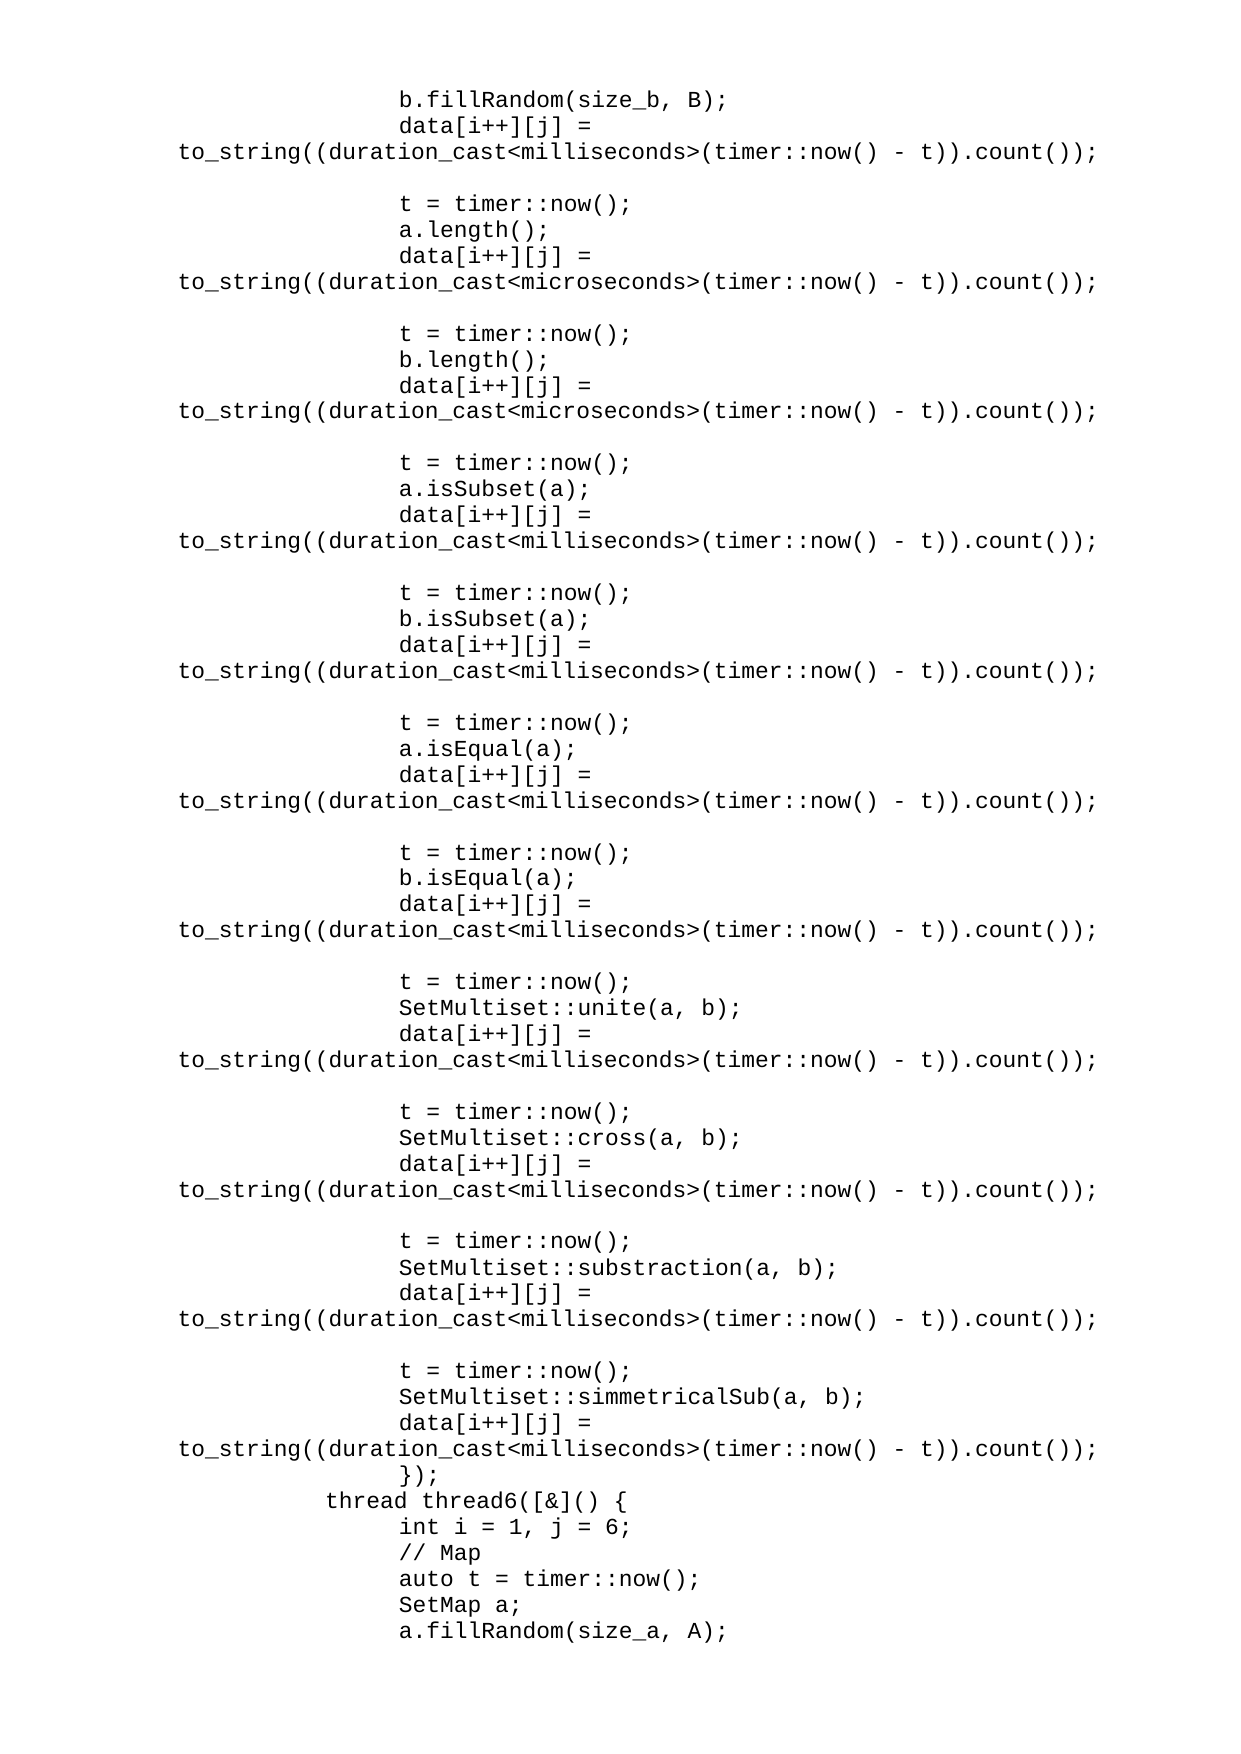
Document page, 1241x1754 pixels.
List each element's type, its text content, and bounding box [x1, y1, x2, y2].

text SetMultiset::unite(a, b); [177, 996, 1152, 1022]
text t = timer::now(); [177, 841, 1152, 867]
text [177, 1411, 1152, 1463]
text SetMultiset::simmetricalSub(a, b); [177, 1386, 1152, 1411]
text t = timer::now(); [177, 1100, 1152, 1126]
text data[i++][j] = to_string((duration_cast<milliseconds>(timer::now() - t)).count()); [177, 1282, 1152, 1334]
text b.isSubset(a); [177, 607, 1152, 633]
text t = timer::now(); [177, 452, 1152, 478]
text t = timer::now(); [177, 192, 1152, 218]
text data[i++][j] = to_string((duration_cast<milliseconds>(timer::now() - t)).count()); [177, 504, 1152, 556]
text SetMultiset::cross(a, b); [177, 1126, 1152, 1152]
text data[i++][j] = to_string((duration_cast<milliseconds>(timer::now() - t)).count()); [177, 893, 1152, 944]
text a.length(); [177, 218, 1152, 244]
text data[i++][j] = to_string((duration_cast<microseconds>(timer::now() - t)).count()); [177, 244, 1152, 296]
text data[i++][j] = to_string((duration_cast<milliseconds>(timer::now() - t)).count()); [177, 1152, 1152, 1204]
text }); [177, 1463, 1152, 1489]
text SetMap a; [177, 1593, 1152, 1619]
text data[i++][j] = to_string((duration_cast<microseconds>(timer::now() - t)).count()); [177, 374, 1152, 426]
text thread thread6([&]() { [177, 1489, 1152, 1515]
text int i = 1, j = 6; [177, 1515, 1152, 1541]
text a.isEqual(a); [177, 737, 1152, 763]
text t = timer::now(); [177, 1230, 1152, 1256]
text SetMultiset::substraction(a, b); [177, 1256, 1152, 1282]
text t = timer::now(); [177, 971, 1152, 996]
text b.fillRandom(size_b, B); [177, 89, 1152, 114]
text t = timer::now(); [177, 711, 1152, 737]
text data[i++][j] = to_string((duration_cast<milliseconds>(timer::now() - t)).count()); [177, 1022, 1152, 1074]
text a.isSubset(a); [177, 478, 1152, 504]
text t = timer::now(); [177, 1359, 1152, 1386]
text b.length(); [177, 348, 1152, 374]
text data[i++][j] = to_string((duration_cast<milliseconds>(timer::now() - t)).count()); [177, 763, 1152, 815]
text data[i++][j] = to_string((duration_cast<milliseconds>(timer::now() - t)).count()); [177, 633, 1152, 685]
text a.fillRandom(size_a, A); [177, 1619, 1152, 1645]
text t = timer::now(); [177, 581, 1152, 607]
text auto t = timer::now(); [177, 1567, 1152, 1593]
text b.isEqual(a); [177, 867, 1152, 893]
text t = timer::now(); [177, 322, 1152, 348]
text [177, 114, 1152, 166]
text // Map [177, 1541, 1152, 1567]
